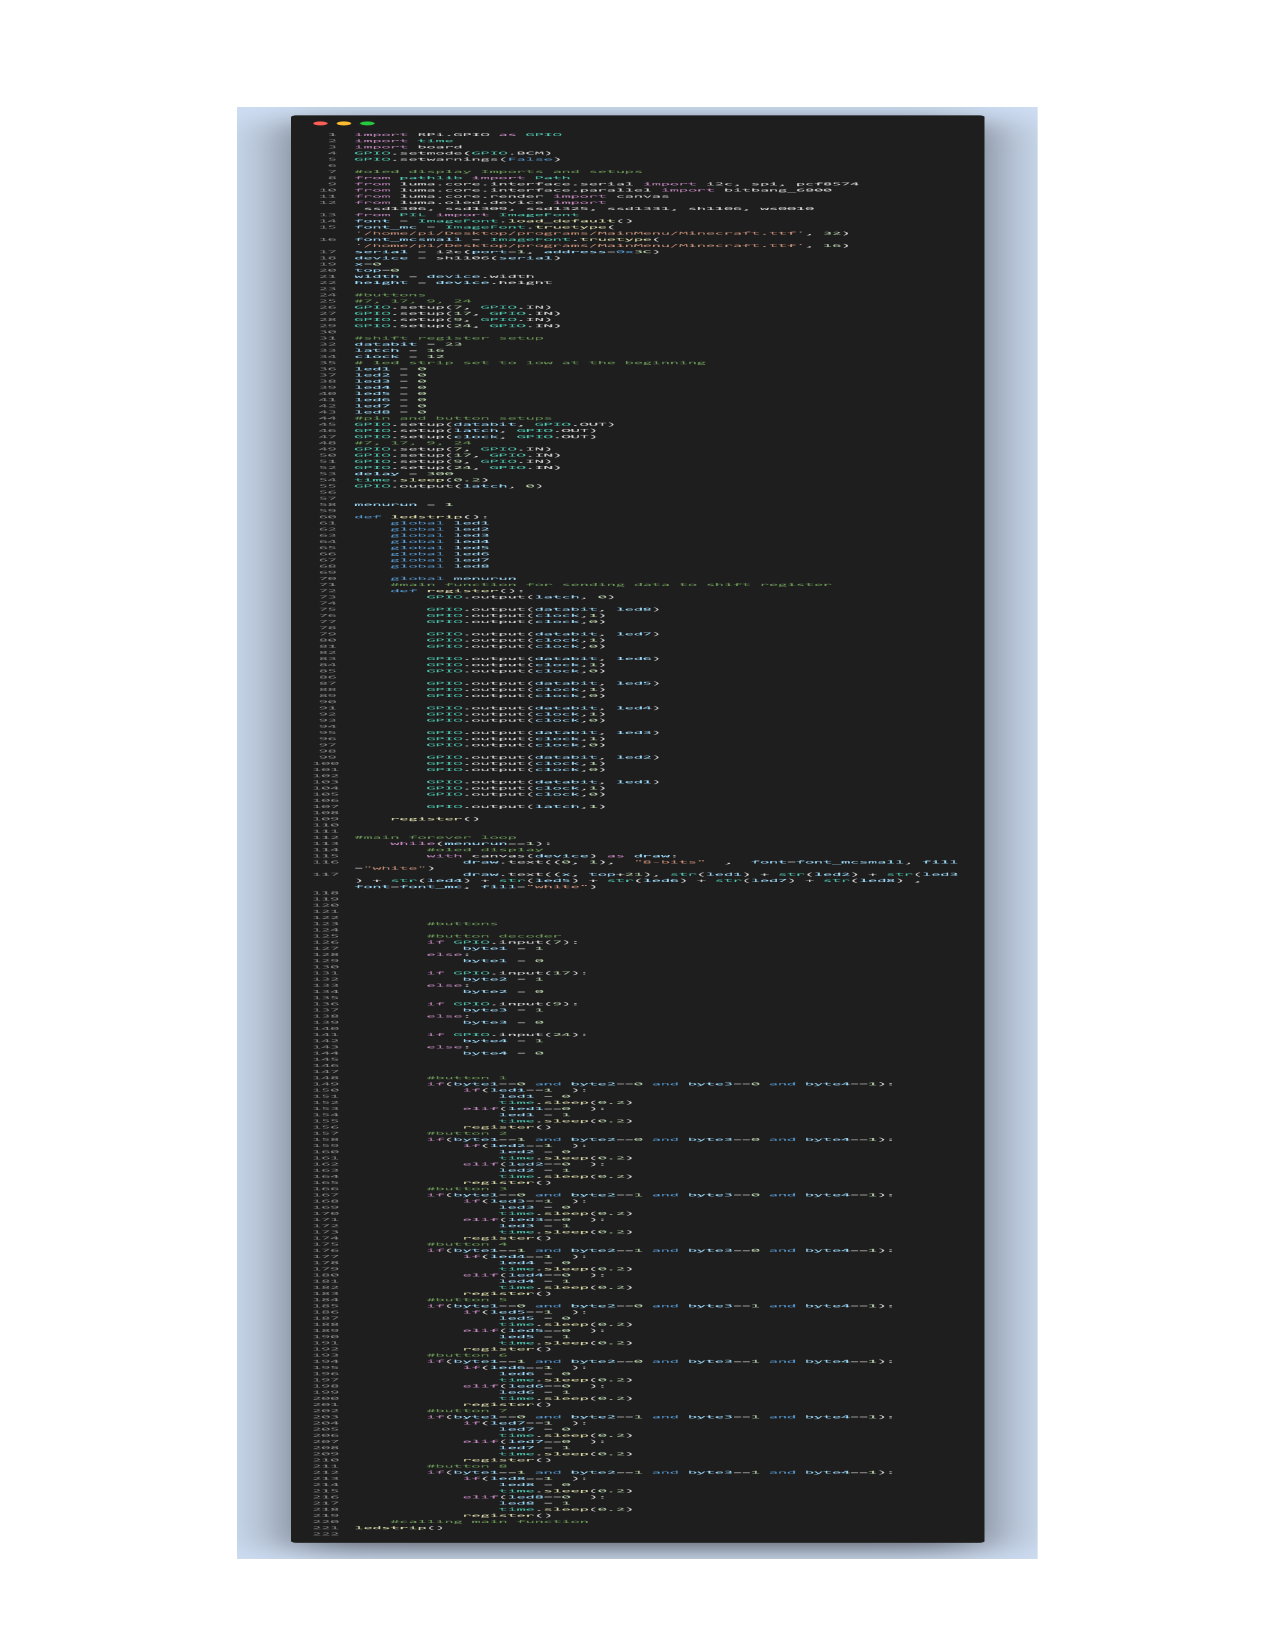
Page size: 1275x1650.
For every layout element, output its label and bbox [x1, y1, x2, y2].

picture [237, 107, 1038, 1559]
